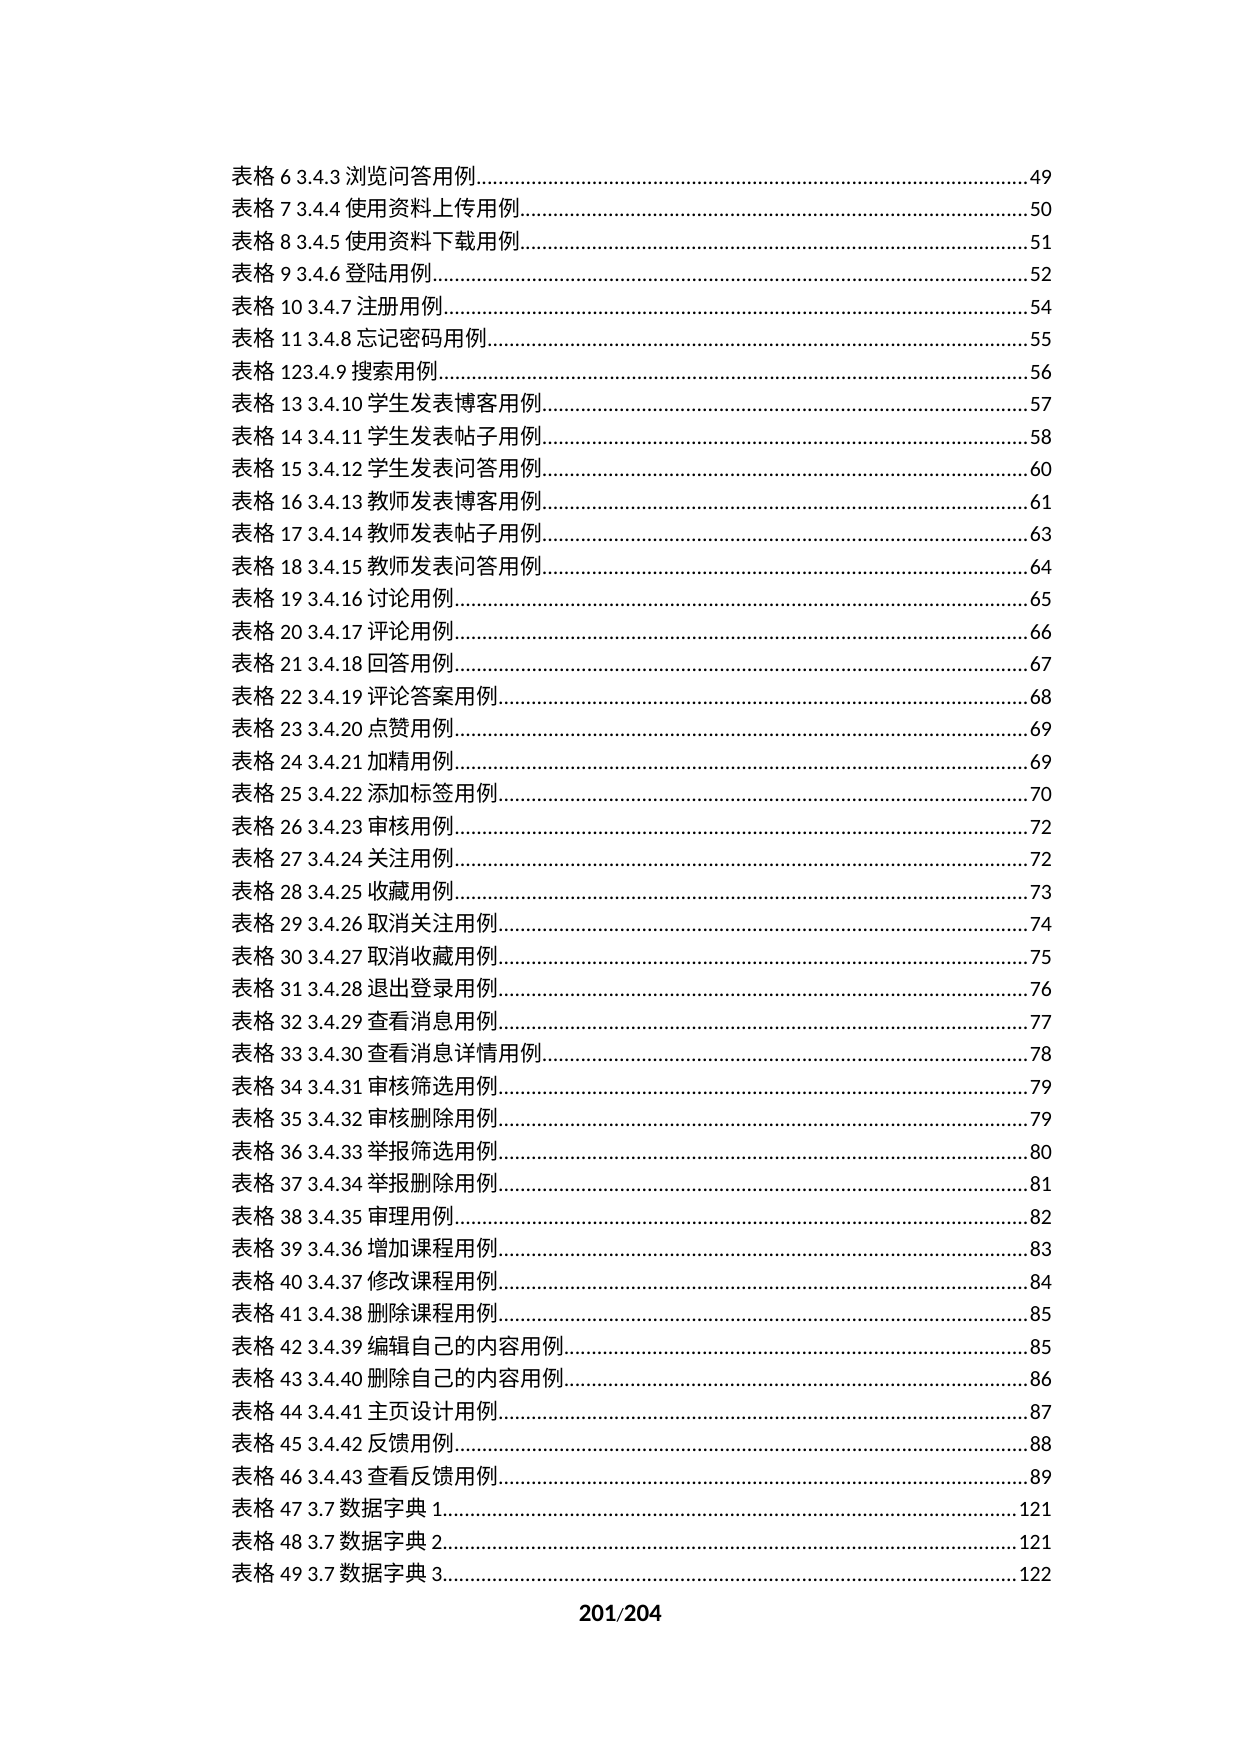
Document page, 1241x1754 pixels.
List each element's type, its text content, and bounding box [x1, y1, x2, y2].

text 表格 48 3.7数据字典2 121 [231, 1523, 1053, 1556]
text 表格 29 3.4.26取消关注用例 74 [231, 906, 1053, 938]
text 表格 36 3.4.33举报筛选用例 80 [231, 1133, 1053, 1166]
text 表格 13 3.4.10学生发表博客用例 57 [231, 386, 1053, 418]
text 表格 39 3.4.36增加课程用例 83 [231, 1231, 1053, 1263]
text 表格 45 3.4.42反馈用例 88 [231, 1426, 1053, 1458]
text 表格 43 3.4.40删除自己的内容用例 86 [231, 1361, 1053, 1393]
text 表格 18 3.4.15教师发表问答用例 64 [231, 548, 1053, 581]
text 表格 37 3.4.34举报删除用例 81 [231, 1166, 1053, 1198]
text 表格 33 3.4.30查看消息详情用例 78 [231, 1036, 1053, 1068]
text 表格 38 3.4.35审理用例 82 [231, 1198, 1053, 1231]
text 表格 23 3.4.20点赞用例 69 [231, 711, 1053, 743]
text 表格 41 3.4.38删除课程用例 85 [231, 1296, 1053, 1328]
text 表格 34 3.4.31审核筛选用例 79 [231, 1068, 1053, 1101]
text 表格 19 3.4.16讨论用例 65 [231, 581, 1053, 613]
text 表格 20 3.4.17评论用例 66 [231, 613, 1053, 646]
text 表格 123.4.9搜索用例 56 [231, 353, 1053, 386]
text 表格 32 3.4.29查看消息用例 77 [231, 1003, 1053, 1036]
text 表格 16 3.4.13教师发表博客用例 61 [231, 483, 1053, 516]
text 表格 8 3.4.5使用资料下载用例 51 [231, 223, 1053, 256]
text 表格 47 3.7数据字典1 121 [231, 1491, 1053, 1523]
text 表格 27 3.4.24关注用例 72 [231, 841, 1053, 873]
text 表格 24 3.4.21加精用例 69 [231, 743, 1053, 776]
text 表格 14 3.4.11学生发表帖子用例 58 [231, 418, 1053, 451]
text 表格 46 3.4.43查看反馈用例 89 [231, 1458, 1053, 1491]
text 表格 44 3.4.41主页设计用例 87 [231, 1393, 1053, 1426]
text 表格 22 3.4.19评论答案用例 68 [231, 678, 1053, 711]
text 表格 26 3.4.23审核用例 72 [231, 808, 1053, 841]
text 表格 28 3.4.25收藏用例 73 [231, 873, 1053, 906]
text 表格 30 3.4.27取消收藏用例 75 [231, 938, 1053, 971]
text 表格 25 3.4.22添加标签用例 70 [231, 776, 1053, 808]
text 表格 15 3.4.12学生发表问答用例 60 [231, 451, 1053, 483]
text 表格 40 3.4.37修改课程用例 84 [231, 1263, 1053, 1296]
text 表格 42 3.4.39编辑自己的内容用例 85 [231, 1328, 1053, 1361]
text 表格 49 3.7数据字典3 122 [231, 1556, 1053, 1588]
text 表格 7 3.4.4使用资料上传用例 50 [231, 191, 1053, 223]
text 表格 6 3.4.3浏览问答用例 49 [231, 158, 1053, 191]
text 表格 31 3.4.28退出登录用例 76 [231, 971, 1053, 1003]
text 表格 10 3.4.7注册用例 54 [231, 288, 1053, 321]
text 表格 21 3.4.18回答用例 67 [231, 646, 1053, 678]
text 表格 9 3.4.6登陆用例 52 [231, 256, 1053, 288]
text 表格 35 3.4.32审核删除用例 79 [231, 1101, 1053, 1133]
text 表格 11 3.4.8忘记密码用例 55 [231, 321, 1053, 353]
text 表格 17 3.4.14教师发表帖子用例 63 [231, 516, 1053, 548]
